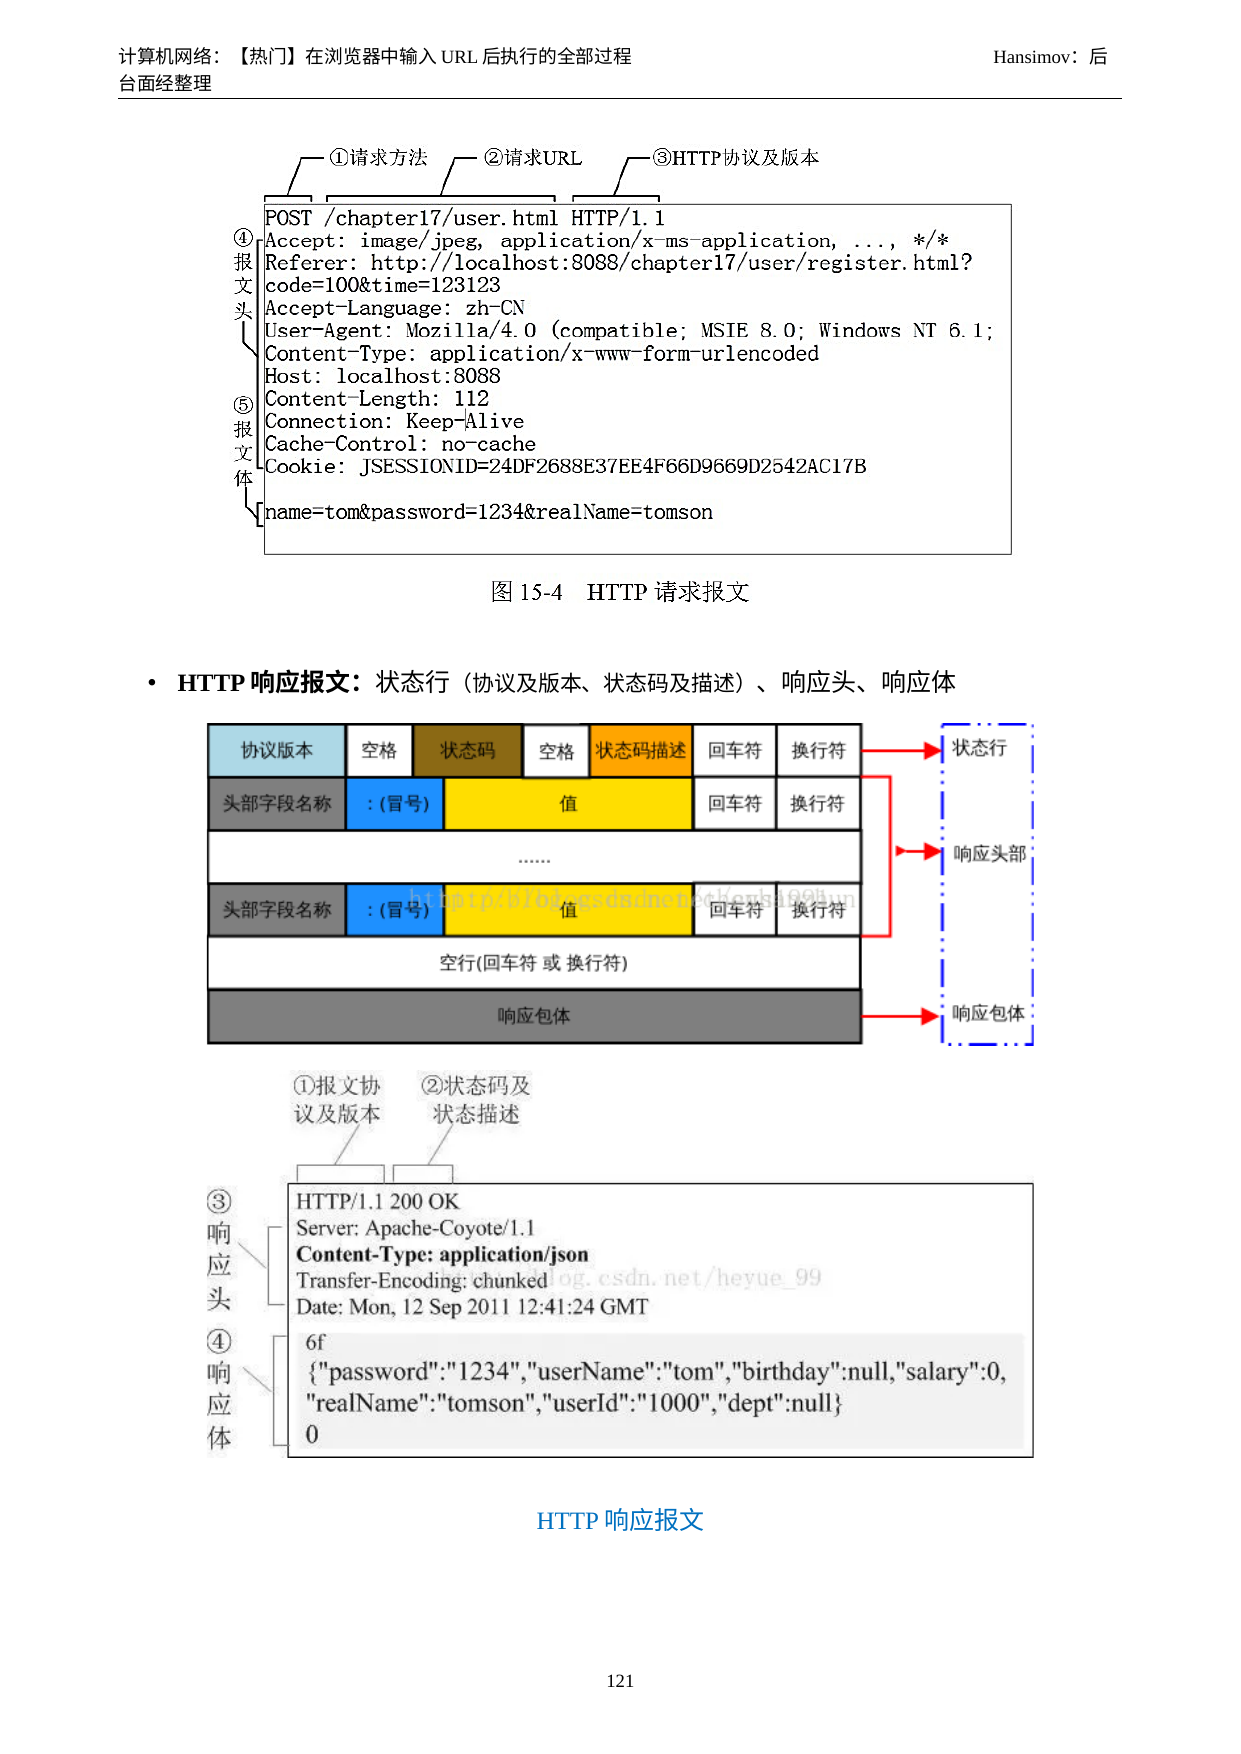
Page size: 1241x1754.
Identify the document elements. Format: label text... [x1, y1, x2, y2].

picture [206, 1070, 1034, 1458]
picture [206, 723, 1034, 1046]
text HTTP响应报文：状态行（协议及版本、状态码及描述）、响应头、响应体 [148, 646, 1122, 714]
text HTTP响应报文 [118, 1485, 1122, 1553]
picture [206, 129, 1033, 618]
